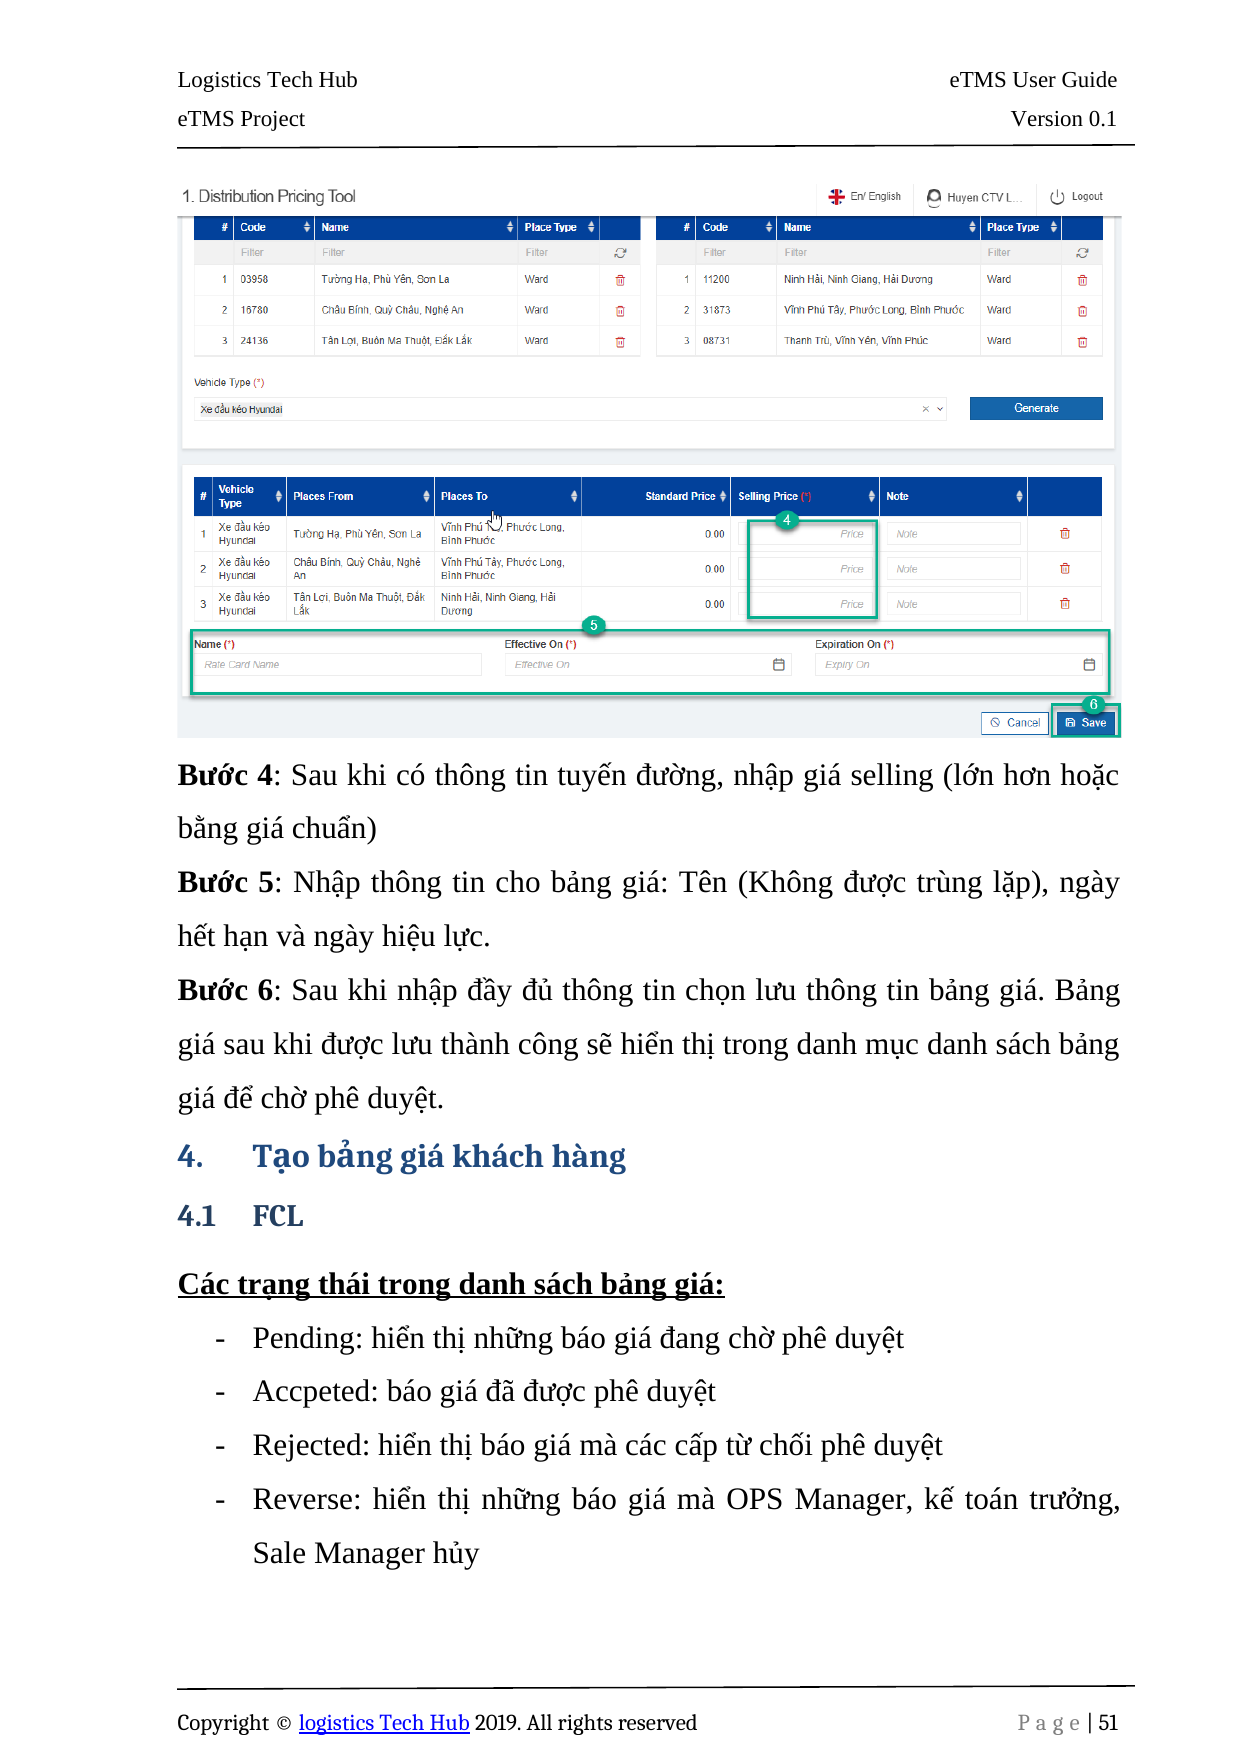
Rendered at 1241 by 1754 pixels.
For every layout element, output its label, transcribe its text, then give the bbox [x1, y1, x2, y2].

list Rejected: hiển thị báo giá mà các cấp từ chối phê duyệt [215, 1427, 1122, 1462]
text Bước 6: Sau khi nhập đầy đủ thông tin chọn lưu thông tin bảng giá. Bảng giá sau khi được lưu thành công sẽ hiển thị trong danh mục danh sách bảng giá để chờ phê duyệt. [177, 971, 1122, 1115]
text Các trạng thái trong danh sách bảng giá: [177, 1265, 1122, 1301]
subtitle Tạo bảng giá khách hàng [177, 1137, 1122, 1175]
picture [177, 184, 1122, 738]
subtitle FCL [177, 1199, 1122, 1234]
list Reverse: hiển thị những báo giá mà OPS Manager, kế toán trưởng, Sale Manager hủy [215, 1480, 1122, 1570]
text Bước 4: Sau khi có thông tin tuyến đường, nhập giá selling (lớn hơn hoặc bằng giá chuẩn) [177, 756, 1122, 846]
text Bước 5: Nhập thông tin cho bảng giá: Tên (Không được trùng lặp), ngày hết hạn và ngày hiệu lực. [177, 863, 1122, 953]
list Pending: hiển thị những báo giá đang chờ phê duyệt [215, 1319, 1122, 1355]
list Accpeted: báo giá đã được phê duyệt [215, 1373, 1122, 1409]
